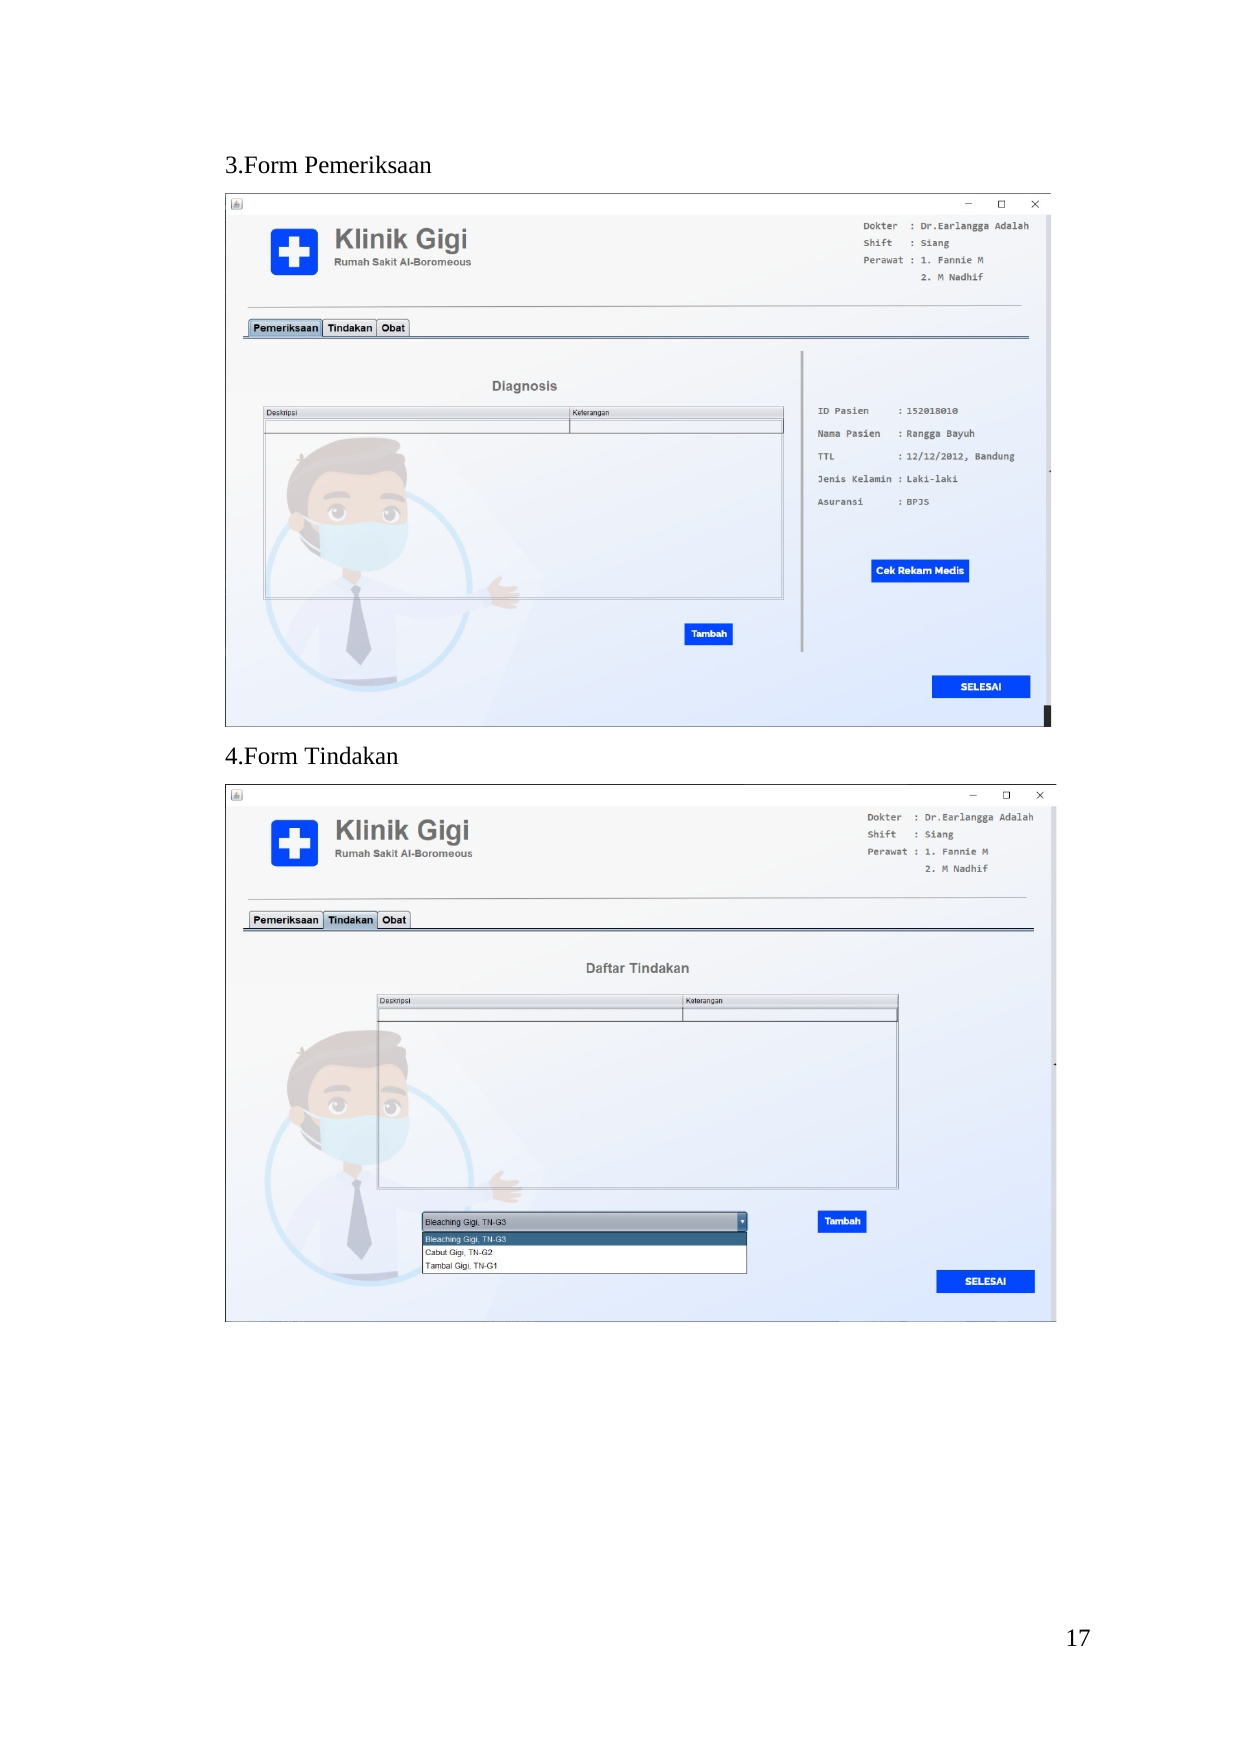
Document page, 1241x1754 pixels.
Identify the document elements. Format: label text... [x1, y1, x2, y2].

picture [225, 784, 1057, 1322]
picture [225, 193, 1052, 727]
list 3.Form Pemeriksaan [225, 150, 1090, 179]
